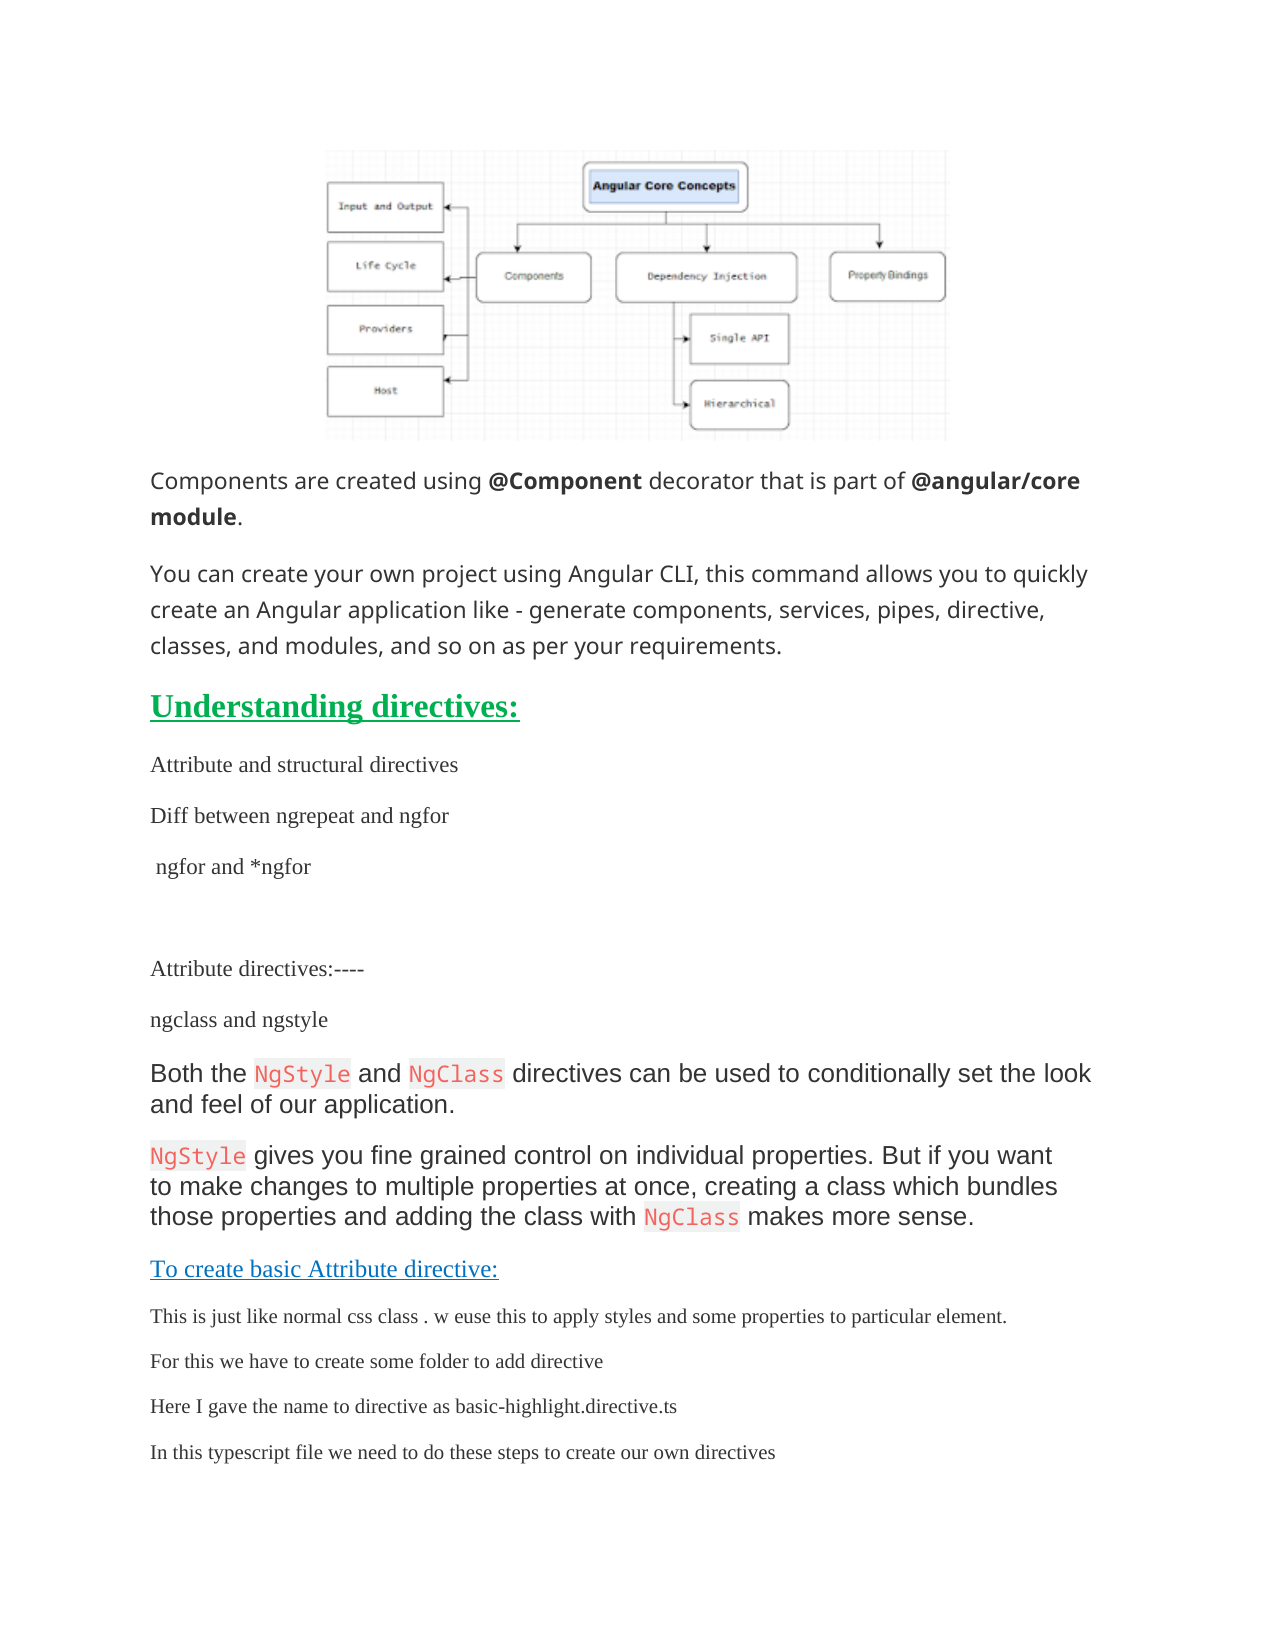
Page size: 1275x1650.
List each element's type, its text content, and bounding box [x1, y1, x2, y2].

text Here I gave the name to directive as basic-highlight.directive.ts [150, 1394, 1125, 1418]
text Diff between ngrepeat and ngfor [150, 802, 1125, 829]
picture [324, 150, 951, 441]
text This is just like normal css class . w euse this to apply styles and some properties to particular element. [150, 1304, 1125, 1328]
text NgStyle gives you fine grained control on individual properties. But if you want to make changes to multiple properties at once, creating a class which bundles those properties and adding the class with NgClass makes more sense. [150, 1140, 1125, 1232]
text ngclass and ngstyle [150, 1007, 1125, 1033]
text Attribute and structural directives [150, 751, 1125, 778]
text Both the NgStyle and NgClass directives can be used to conditionally set the look and feel of our application. [150, 1058, 1125, 1119]
text You can create your own project using Angular CLI, this command allows you to quickly create an Angular application like - generate components, services, pipes, directive, classes, and modules, and so on as per your requirements. [150, 558, 1125, 661]
text For this we have to create some folder to add directive [150, 1349, 1125, 1373]
text Components are created using @Component decorator that is part of @angular/core module. [150, 465, 1125, 532]
text Understanding directives: [150, 686, 1125, 725]
text In this typescript file we need to do these steps to create our own directives [150, 1439, 1125, 1464]
text Attribute directives:---- [150, 956, 1125, 982]
text ngfor and *ngfor [150, 853, 1125, 880]
text To create basic Attribute directive: [150, 1254, 1125, 1282]
